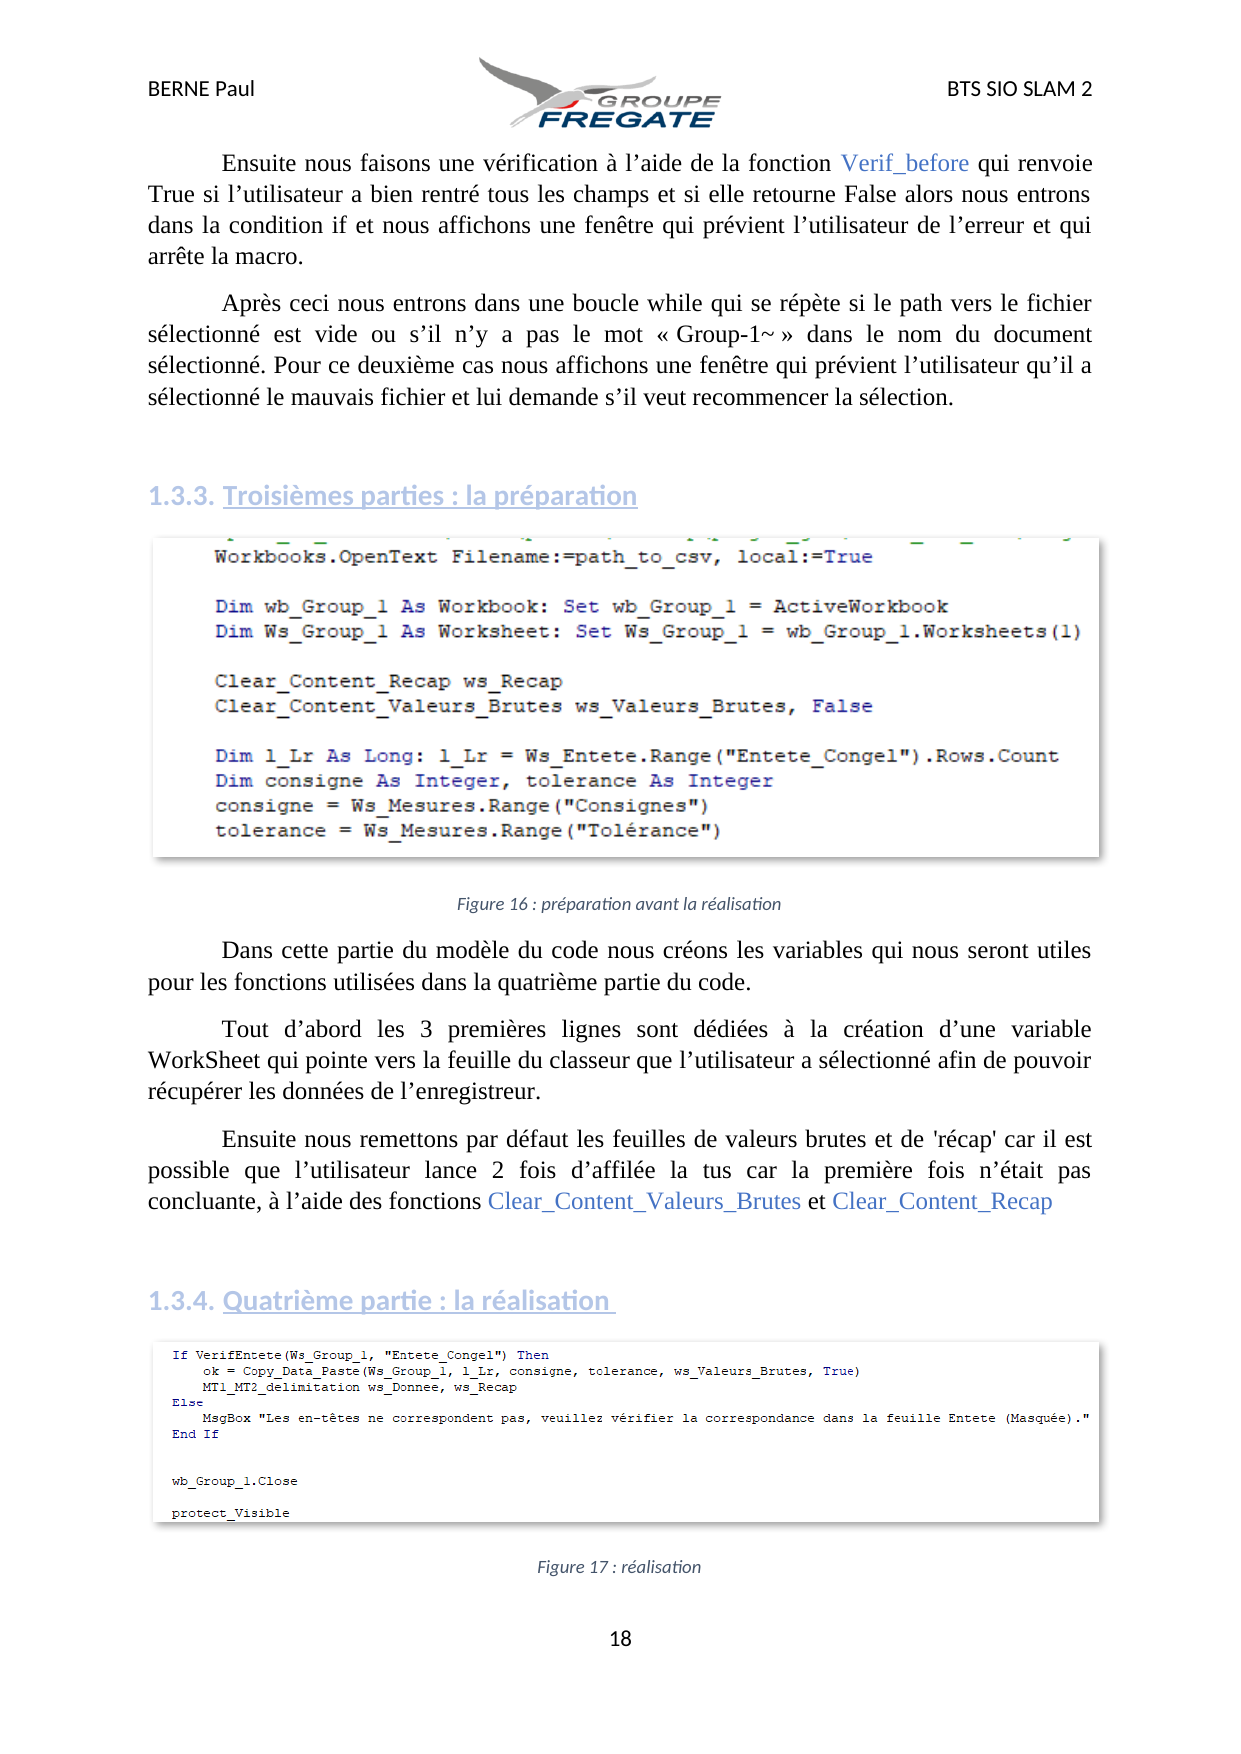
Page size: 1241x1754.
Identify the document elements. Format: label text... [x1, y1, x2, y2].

list Troisièmes parties : la préparation [148, 477, 1093, 513]
list Quatrième partie : la réalisation [148, 1282, 1093, 1317]
text Tout d’abord les 3 premières lignes sont dédiées à la création d’une variable WorkSheet qui pointe vers la feuille du classeur que l’utilisateur a sélectionné afin de pouvoir récupérer les données de l’enregistreur. [148, 1014, 1093, 1105]
text Figure 17 : réalisation [148, 1556, 1093, 1579]
picture [153, 1342, 1099, 1522]
text Ensuite nous faisons une vérification à l’aide de la fonction Verif_before qui renvoie True si l’utilisateur a bien rentré tous les champs et si elle retourne False alors nous entrons dans la condition if et nous affichons une fenêtre qui prévient l’utilisateur de l’erreur et qui arrête la macro. [148, 148, 1093, 269]
text Dans cette partie du modèle du code nous créons les variables qui nous seront utiles pour les fonctions utilisées dans la quatrième partie du code. [148, 936, 1093, 995]
text Ensuite nous remettons par défaut les feuilles de valeurs brutes et de 'récap' car il est possible que l’utilisateur lance 2 fois d’affilée la tus car la première fois n’était pas concluante, à l’aide des fonctions Clear_Content_Valeurs_Brutes et Clear_Content_Recap [148, 1124, 1093, 1215]
picture [153, 538, 1099, 857]
text Après ceci nous entrons dans une boucle while qui se répète si le path vers le fichier sélectionné est vide ou s’il n’y a pas le mot « Group-1~ » dans le nom du document sélectionné. Pour ce deuxième cas nous affichons une fenêtre qui prévient l’utilisateur qu’il a sélectionné le mauvais fichier et lui demande s’il veut recommencer la sélection. [148, 288, 1093, 410]
text Figure 16 : préparation avant la réalisation [148, 892, 1093, 915]
picture [472, 51, 729, 133]
